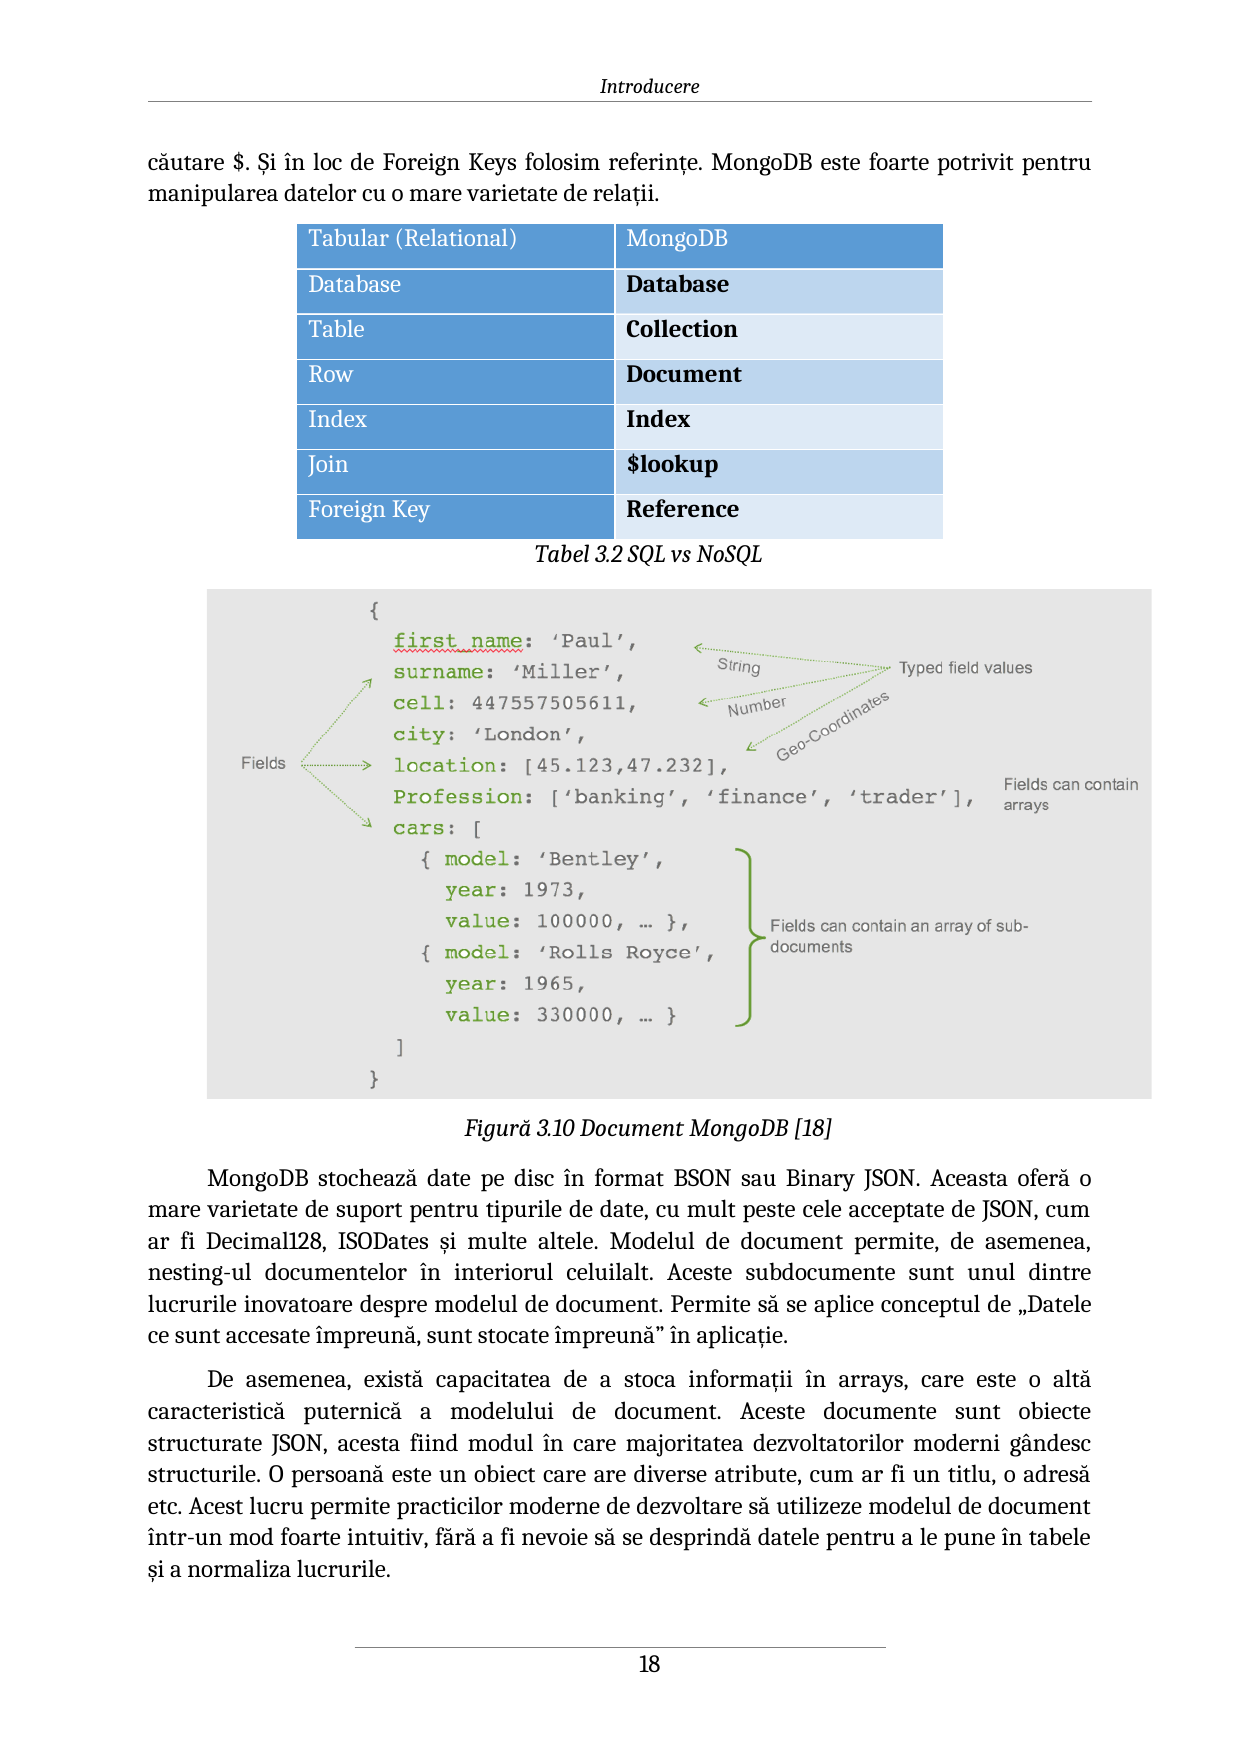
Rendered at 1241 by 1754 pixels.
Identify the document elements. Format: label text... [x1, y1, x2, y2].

table_cell Document [616, 360, 943, 404]
picture [206, 589, 1152, 1099]
table_cell Row [297, 360, 614, 404]
text MongoDB stochează date pe disc în format BSON sau Binary JSON. Aceasta oferă o mare varietate de suport pentru tipurile de date, cu mult peste cele acceptate de JSON, cum ar fi Decimal128, ISODates și multe altele. Modelul de document permite, de asemenea, nesting-ul documentelor în interiorul celuilalt. Aceste subdocumente sunt unul dintre lucrurile inovatoare despre modelul de document. Permite să se aplice conceptul de „Datele ce sunt accesate împreună, sunt stocate împreună” în aplicație. [148, 1163, 1092, 1350]
table_cell Foreign Key [297, 495, 614, 539]
table_header Tabular (Relational) [297, 224, 614, 268]
table_cell Join [297, 450, 614, 494]
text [148, 148, 1092, 208]
table_cell Table [297, 315, 614, 359]
table_cell Reference [616, 495, 943, 539]
table_header MongoDB [616, 224, 943, 268]
table_cell Database [297, 270, 614, 313]
table_cell $lookup [616, 450, 943, 494]
text De asemenea, există capacitatea de a stoca informații în arrays, care este o altă caracteristică puternică a modelului de document. Aceste documente sunt obiecte structurate JSON, acesta fiind modul în care majoritatea dezvoltatorilor moderni gândesc structurile. O persoană este un obiect care are diverse atribute, cum ar fi un titlu, o adresă etc. Acest lucru permite practicilor moderne de dezvoltare să utilizeze modelul de document într-un mod foarte intuitiv, fără a fi nevoie să se desprindă datele pentru a le pune în tabele și a normaliza lucrurile. [148, 1365, 1092, 1583]
table_cell Index [616, 405, 943, 449]
table_cell Collection [616, 315, 943, 359]
table_cell Database [616, 270, 943, 313]
text Figură . Document MongoDB [148, 1114, 1092, 1143]
table_cell Index [297, 405, 614, 449]
